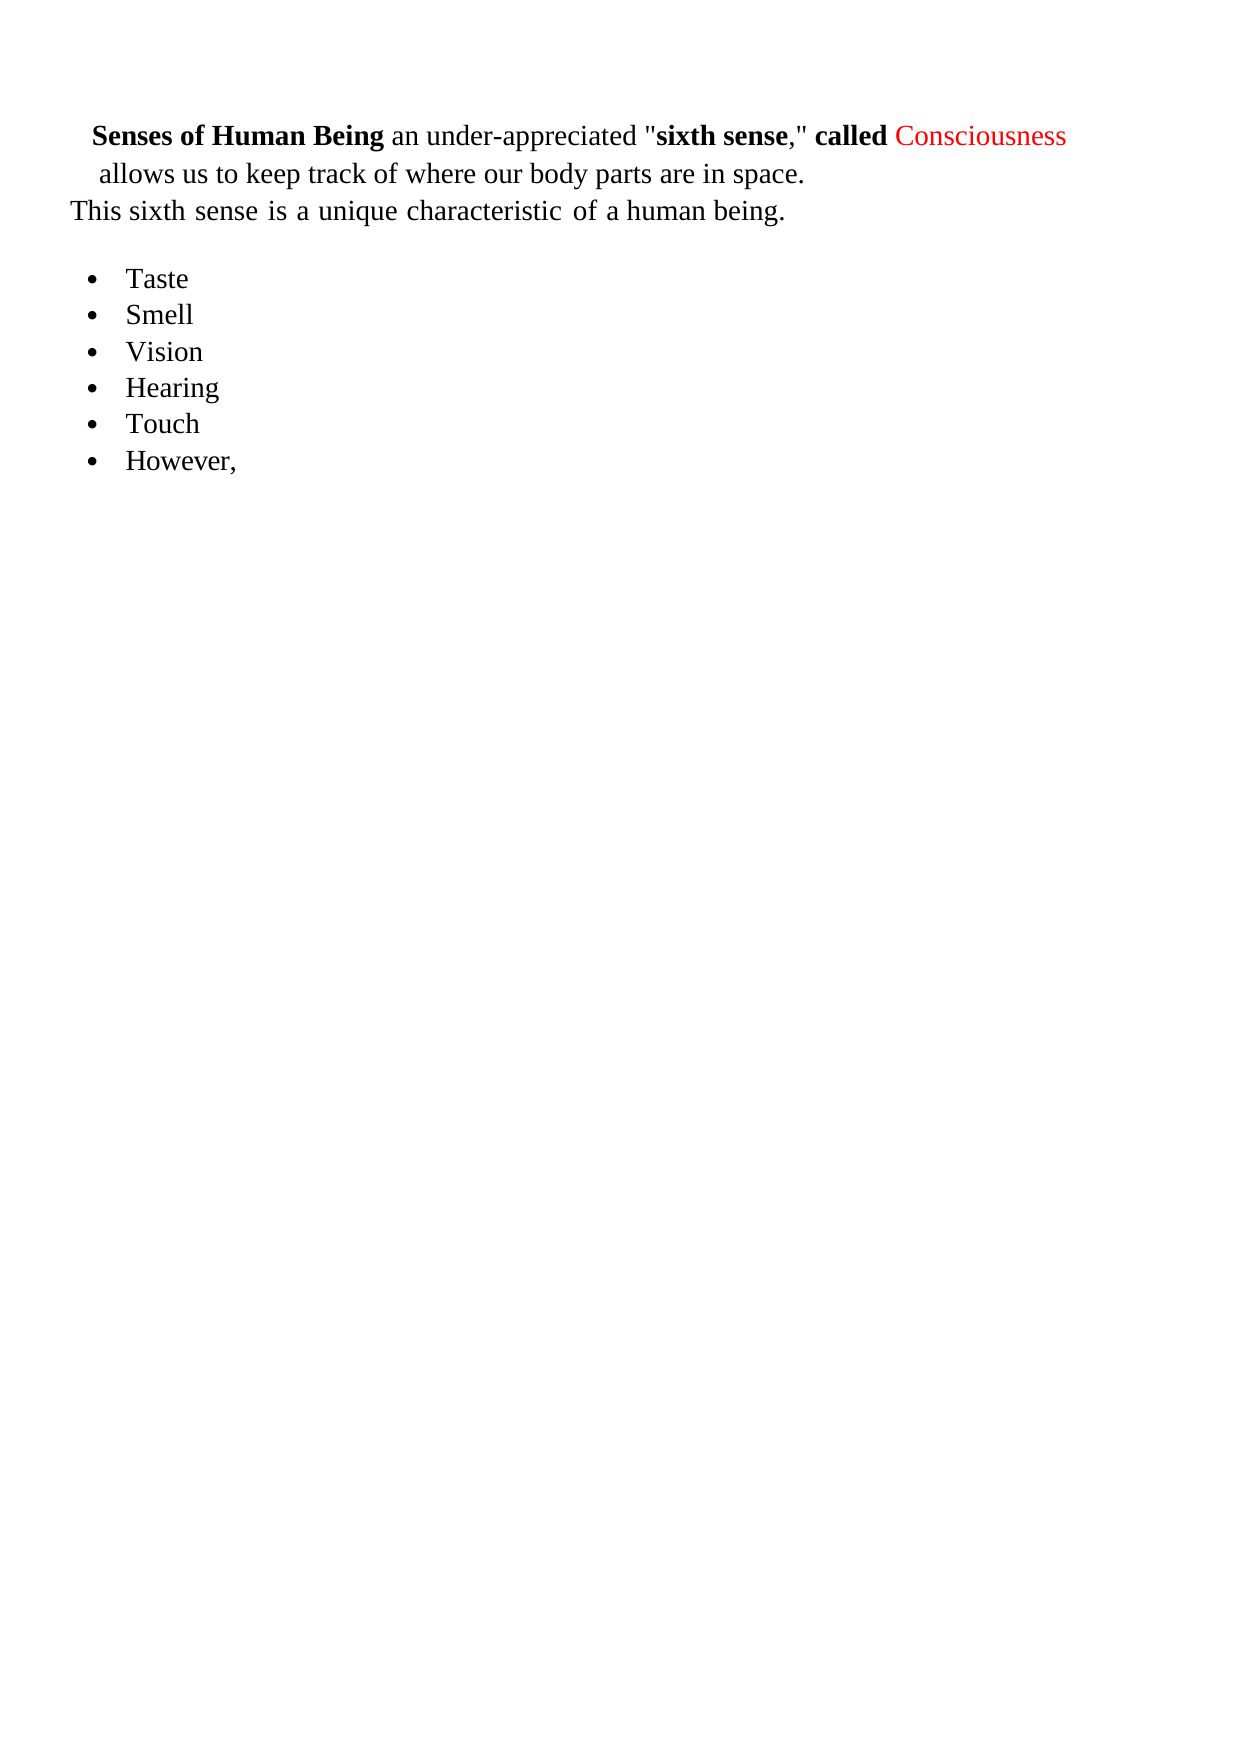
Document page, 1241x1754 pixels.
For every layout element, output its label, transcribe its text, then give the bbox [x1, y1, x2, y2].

text allows us to keep track of where our body parts are in space. [4, 156, 934, 190]
text Senses of Human Being an under-appreciated "sixth sense," called Consciousness [4, 118, 934, 152]
text This sixth sense is a unique characteristic of a human being. [4, 193, 934, 226]
list Smell [88, 297, 934, 331]
list Touch [88, 407, 934, 440]
list However, [88, 443, 934, 476]
list Hearing [88, 370, 934, 404]
list Taste [88, 261, 934, 294]
list Vision [88, 334, 934, 367]
